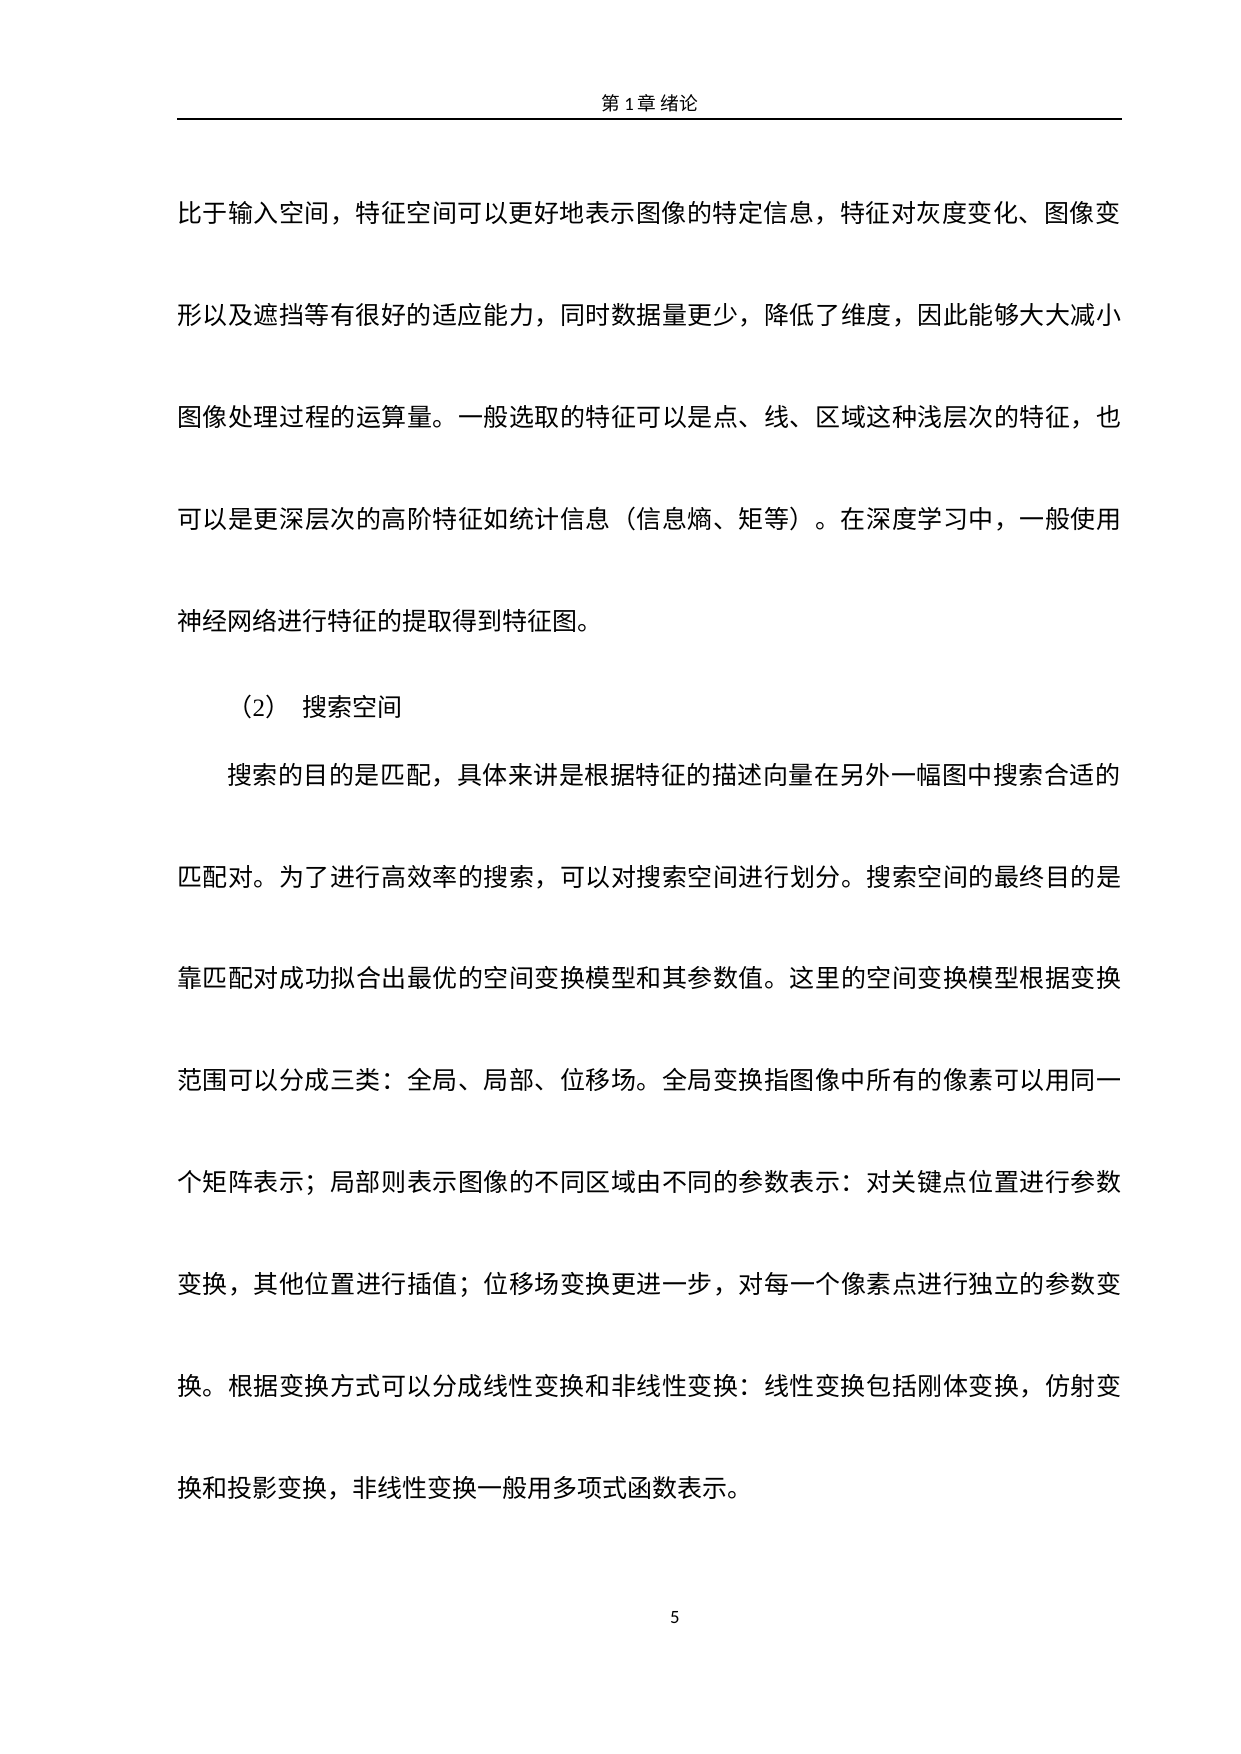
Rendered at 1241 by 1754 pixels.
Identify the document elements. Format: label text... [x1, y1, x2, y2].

list 搜索空间 [227, 671, 1122, 739]
text 搜索的目的是匹配，具体来讲是根据特征的描述向量在另外一幅图中搜索合适的匹配对。为了进行高效率的搜索，可以对搜索空间进行划分。搜索空间的最终目的是靠匹配对成功拟合出最优的空间变换模型和其参数值。这里的空间变换模型根据变换范围可以分成三类：全局、局部、位移场。全局变换指图像中所有的像素可以用同一个矩阵表示；局部则表示图像的不同区域由不同的参数表示：对关键点位置进行参数变换，其他位置进行插值；位移场变换更进一步，对每一个像素点进行独立的参数变换。根据变换方式可以分成线性变换和非线性变换：线性变换包括刚体变换，仿射变换和投影变换，非线性变换一般用多项式函数表示。 [177, 739, 1122, 1520]
